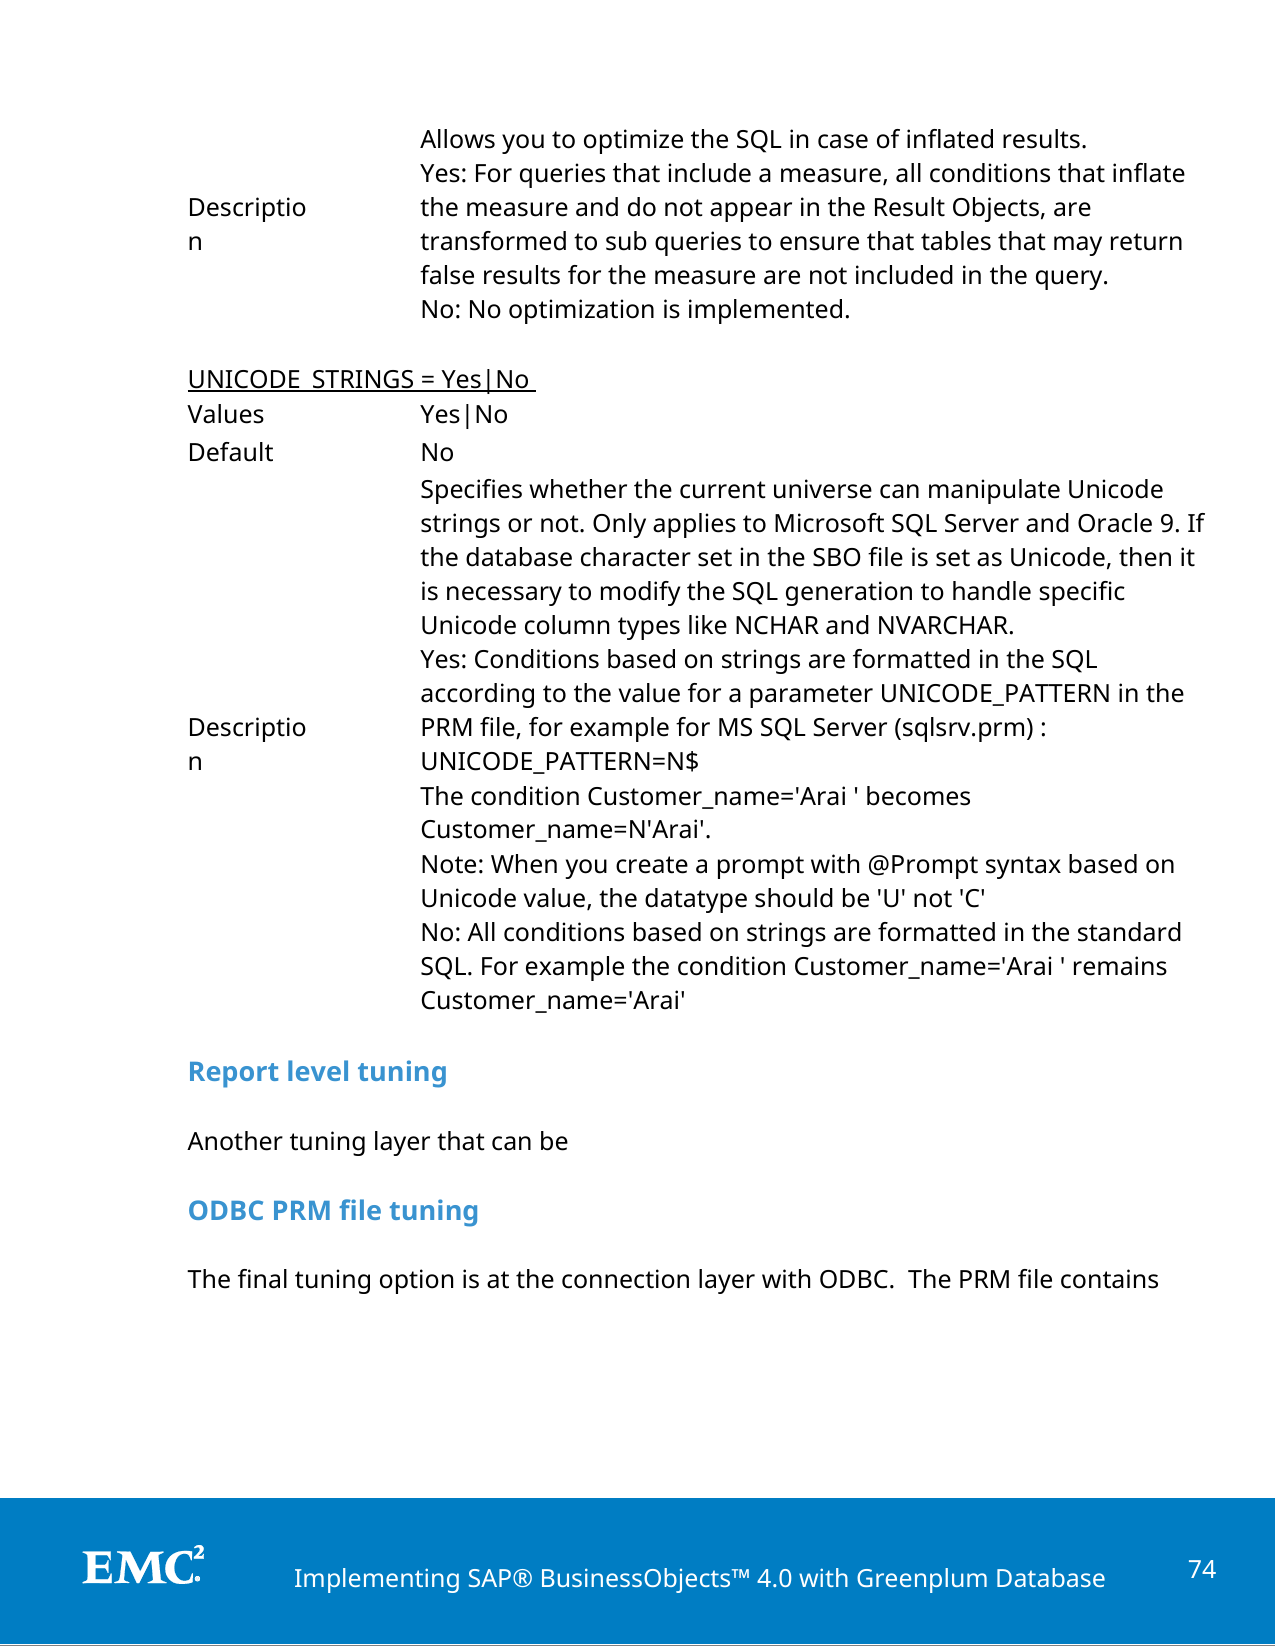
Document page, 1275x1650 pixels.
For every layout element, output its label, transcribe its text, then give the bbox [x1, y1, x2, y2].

table_cell Description [83, 120, 315, 327]
table_cell Description [83, 470, 315, 1018]
text UNICODE_STRINGS = Yes|No [187, 362, 1200, 396]
text ODBC PRM file tuning [112, 1191, 1200, 1228]
table_cell No [315, 433, 1208, 470]
table_header Values [83, 396, 315, 433]
table_cell Specifies whether the current universe can manipulate Unicode strings or not. Only applies to Microsoft SQL Server and Oracle 9. If the database character set in the SBO file is set as Unicode, then it is necessary to modify the SQL generation to handle specific Unicode column types like NCHAR and NVARCHAR. Yes: Conditions based on strings are formatted in the SQL according to the value for a parameter UNICODE_PATTERN in the PRM file, for example for MS SQL Server (sqlsrv.prm) : UNICODE_PATTERN=N$ The condition Customer_name='Arai ' becomes Customer_name=N'Arai'. Note: When you create a prompt with @Prompt syntax based on Unicode value, the datatype should be 'U' not 'C' No: All conditions based on strings are formatted in the standard SQL. For example the condition Customer_name='Arai ' remains Customer_name='Arai' [315, 470, 1208, 1018]
text The final tuning option is at the connection layer with ODBC. The PRM file contains [187, 1262, 1200, 1296]
table_cell Allows you to optimize the SQL in case of inflated results. Yes: For queries that include a measure, all conditions that inflate the measure and do not appear in the Result Objects, are transformed to sub queries to ensure that tables that may return false results for the measure are not included in the query. No: No optimization is implemented. [315, 120, 1208, 327]
table_cell Default [83, 433, 315, 470]
text Another tuning layer that can be [187, 1123, 1200, 1157]
text Report level tuning [112, 1052, 1200, 1089]
table_header Yes|No [315, 396, 1208, 433]
